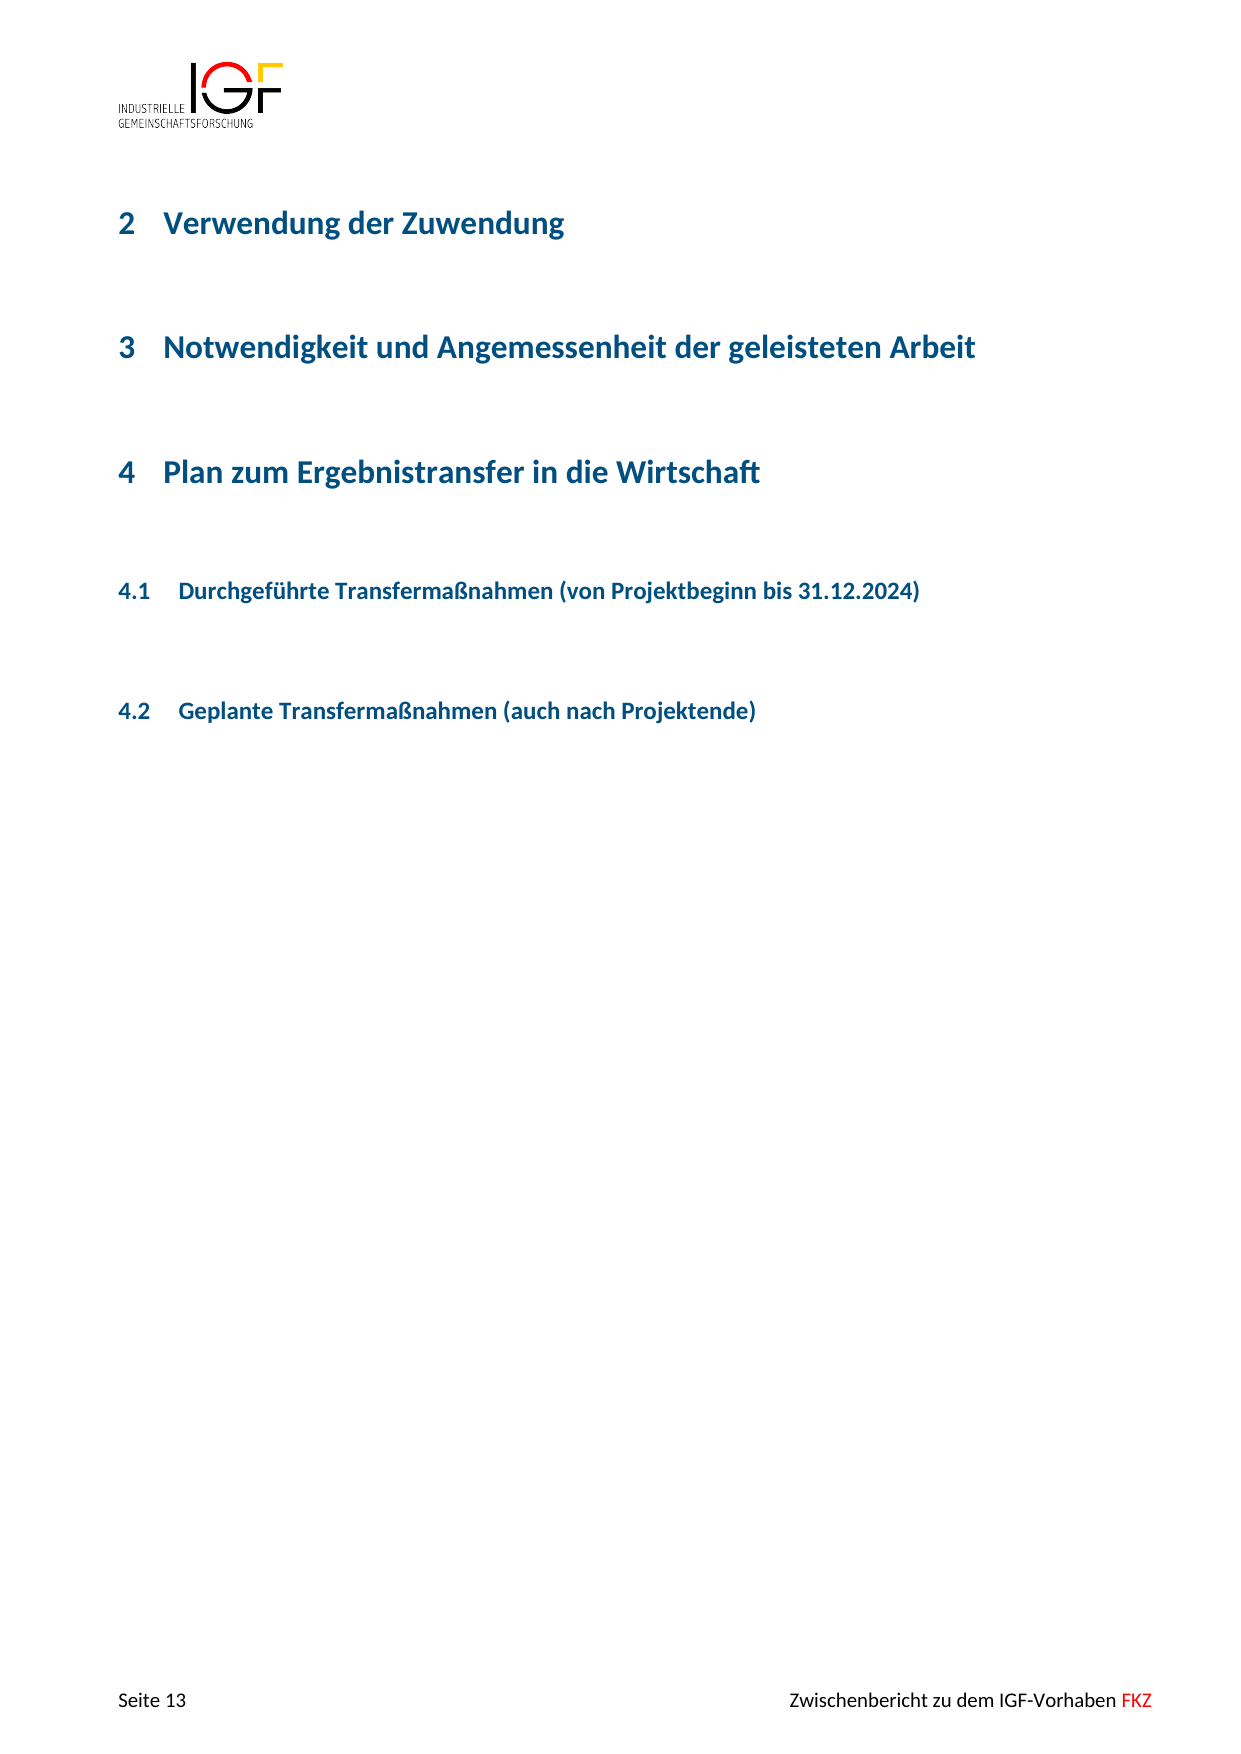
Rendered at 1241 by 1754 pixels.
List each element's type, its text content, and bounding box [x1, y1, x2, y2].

subtitle Durchgeführte Transfermaßnahmen (von Projektbeginn bis 31.12.2024) [118, 575, 1122, 606]
subtitle Geplante Transfermaßnahmen (auch nach Projektende) [118, 695, 1122, 726]
subtitle Plan zum Ergebnistransfer in die Wirtschaft [118, 451, 1122, 491]
subtitle Verwendung der Zuwendung [118, 202, 1122, 243]
picture [105, 48, 295, 138]
subtitle Notwendigkeit und Angemessenheit der geleisteten Arbeit [118, 326, 1122, 367]
